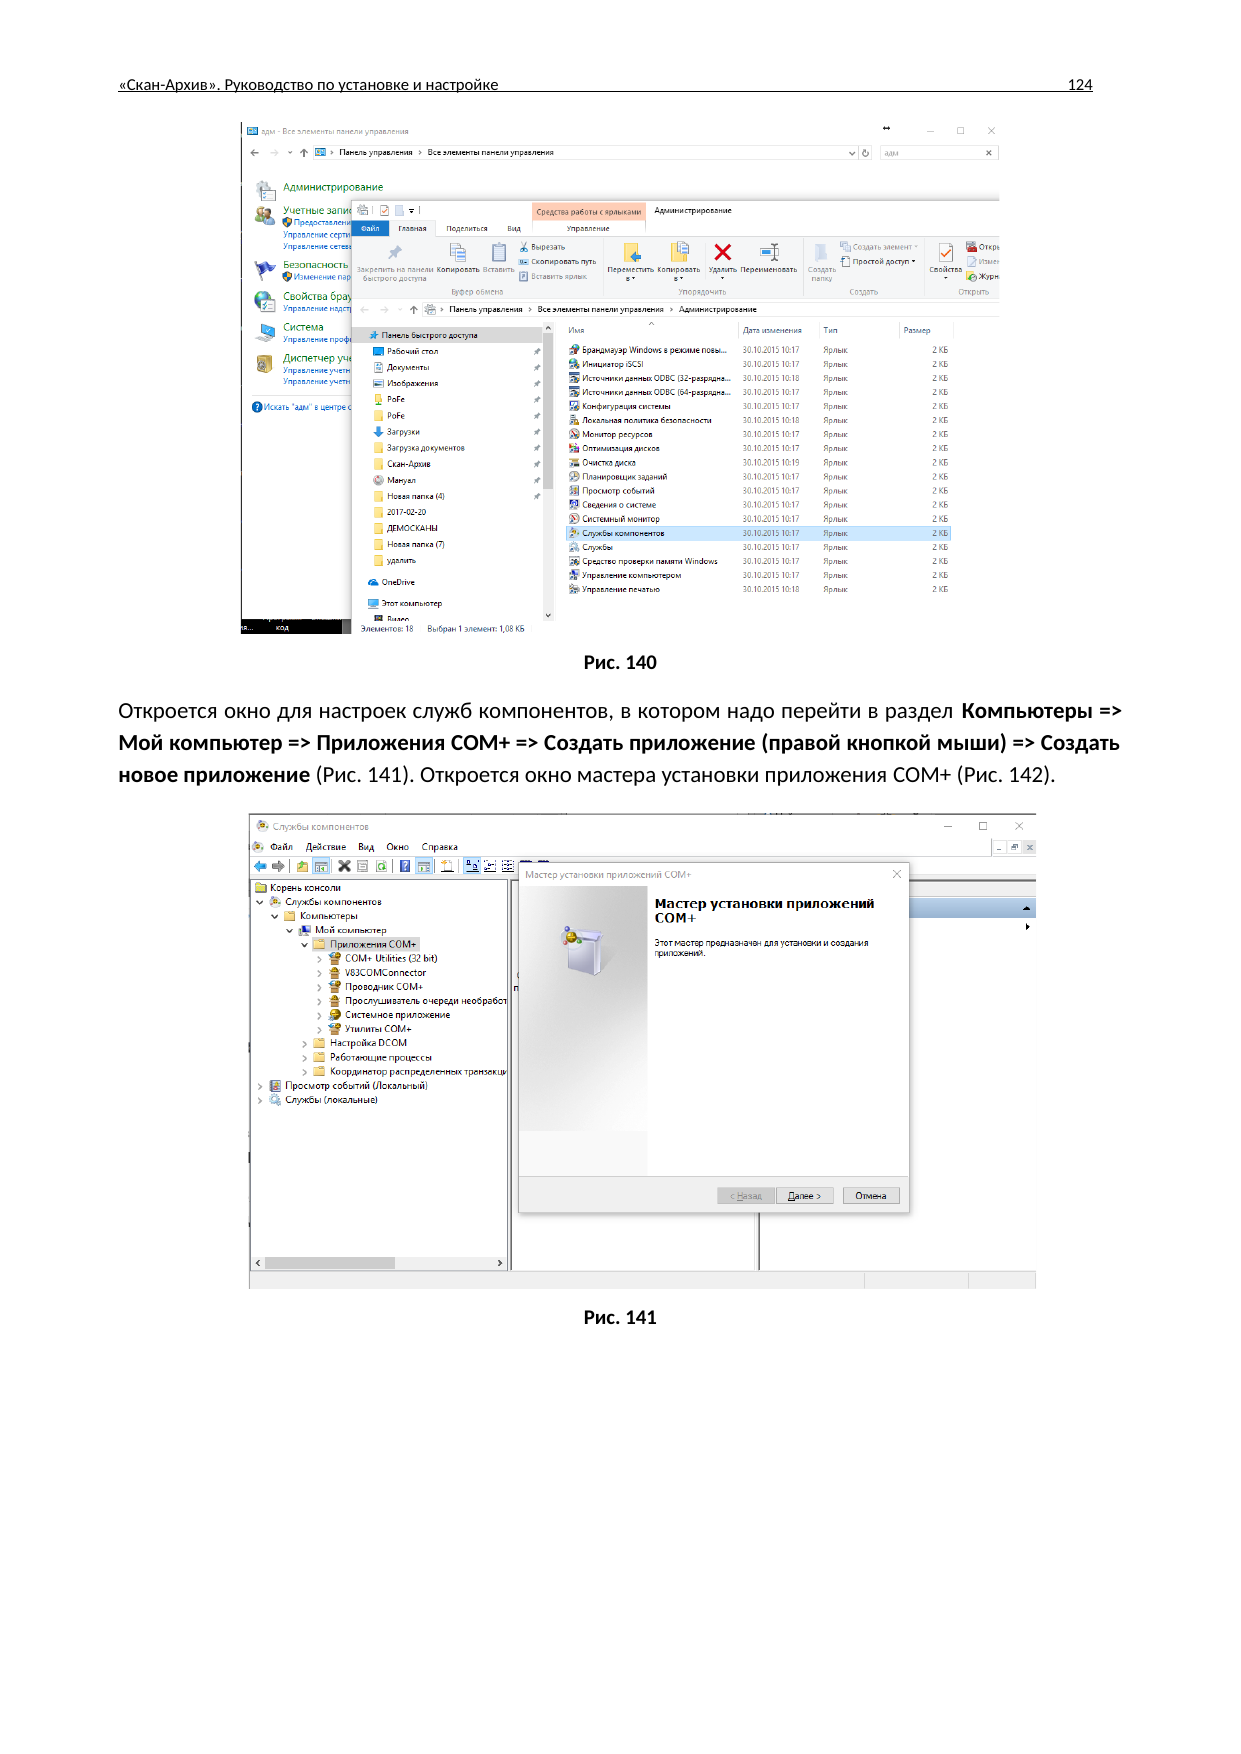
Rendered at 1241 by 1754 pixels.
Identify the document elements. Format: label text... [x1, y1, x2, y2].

text Рис. 140 [118, 649, 1122, 675]
text Рис. 141 [118, 1304, 1122, 1329]
picture [240, 122, 1000, 634]
text Откроется окно для настроек служб компонентов, в котором надо перейти в раздел Компьютеры => Мой компьютер => Приложения COM+ => Создать приложение (правой кнопкой мыши) => Создать новое приложение (Рис. 141). Откроется окно мастера установки приложения COM+ (Рис. 142). [118, 696, 1122, 788]
picture [248, 813, 1037, 1289]
